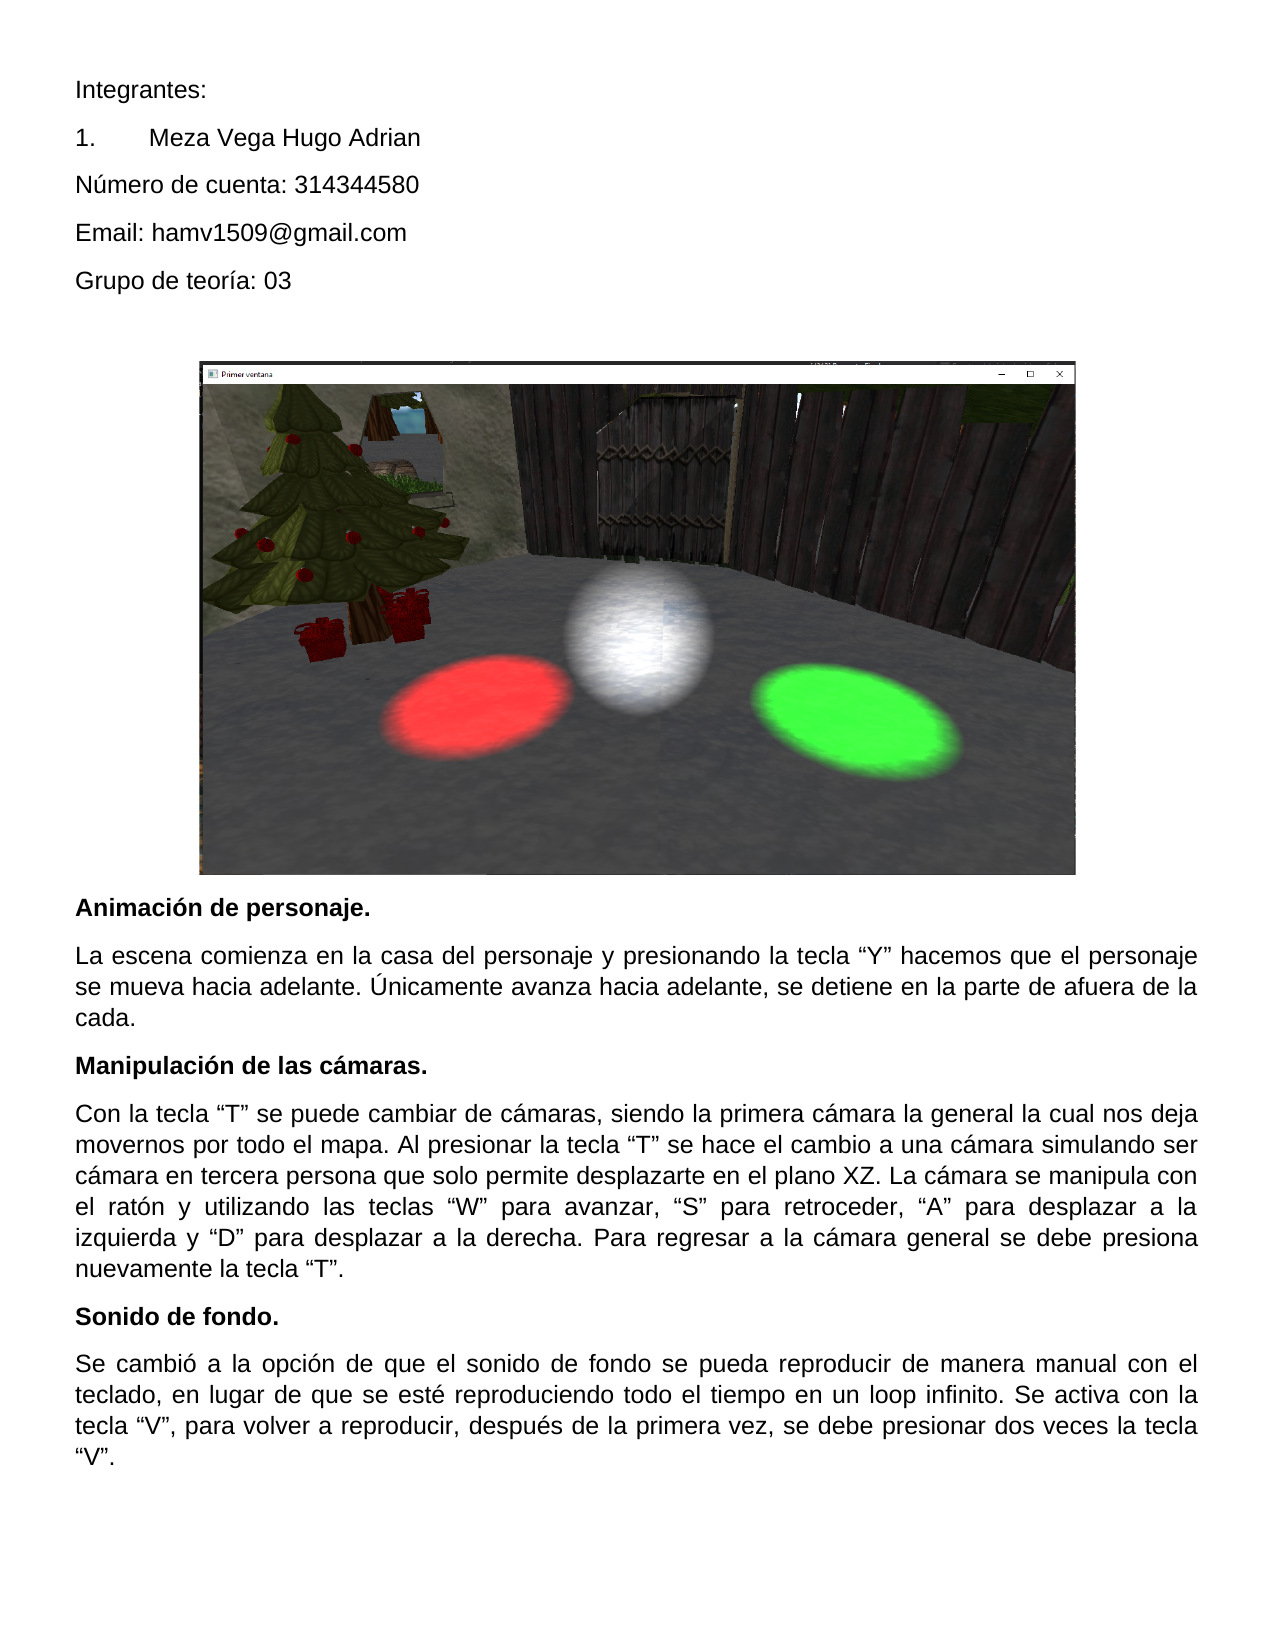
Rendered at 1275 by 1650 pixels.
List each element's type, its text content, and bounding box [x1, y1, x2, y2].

text Animación de personaje. [75, 893, 1200, 922]
text Email: hamv1509@gmail.com [75, 218, 1200, 247]
text Sonido de fondo. [75, 1301, 1200, 1330]
text Grupo de teoría: 03 [75, 266, 1200, 294]
text La escena comienza en la casa del personaje y presionando la tecla “Y” hacemos que el personaje se mueva hacia adelante. Únicamente avanza hacia adelante, se detiene en la parte de afuera de la cada. [75, 941, 1200, 1032]
text Se cambió a la opción de que el sonido de fondo se pueda reproducir de manera manual con el teclado, en lugar de que se esté reproduciendo todo el tiempo en un loop infinito. Se activa con la tecla “V”, para volver a reproducir, después de la primera vez, se debe presionar dos veces la tecla “V”. [75, 1349, 1200, 1471]
picture [199, 361, 1076, 875]
text Manipulación de las cámaras. [75, 1051, 1200, 1079]
text 1. Meza Vega Hugo Adrian [75, 123, 1200, 151]
text Con la tecla “T” se puede cambiar de cámaras, siendo la primera cámara la general la cual nos deja movernos por todo el mapa. Al presionar la tecla “T” se hace el cambio a una cámara simulando ser cámara en tercera persona que solo permite desplazarte en el plano XZ. La cámara se manipula con el ratón y utilizando las teclas “W” para avanzar, “S” para retroceder, “A” para desplazar a la izquierda y “D” para desplazar a la derecha. Para regresar a la cámara general se debe presiona nuevamente la tecla “T”. [75, 1098, 1200, 1282]
text Integrantes: [75, 75, 1200, 104]
text Número de cuenta: 314344580 [75, 170, 1200, 199]
